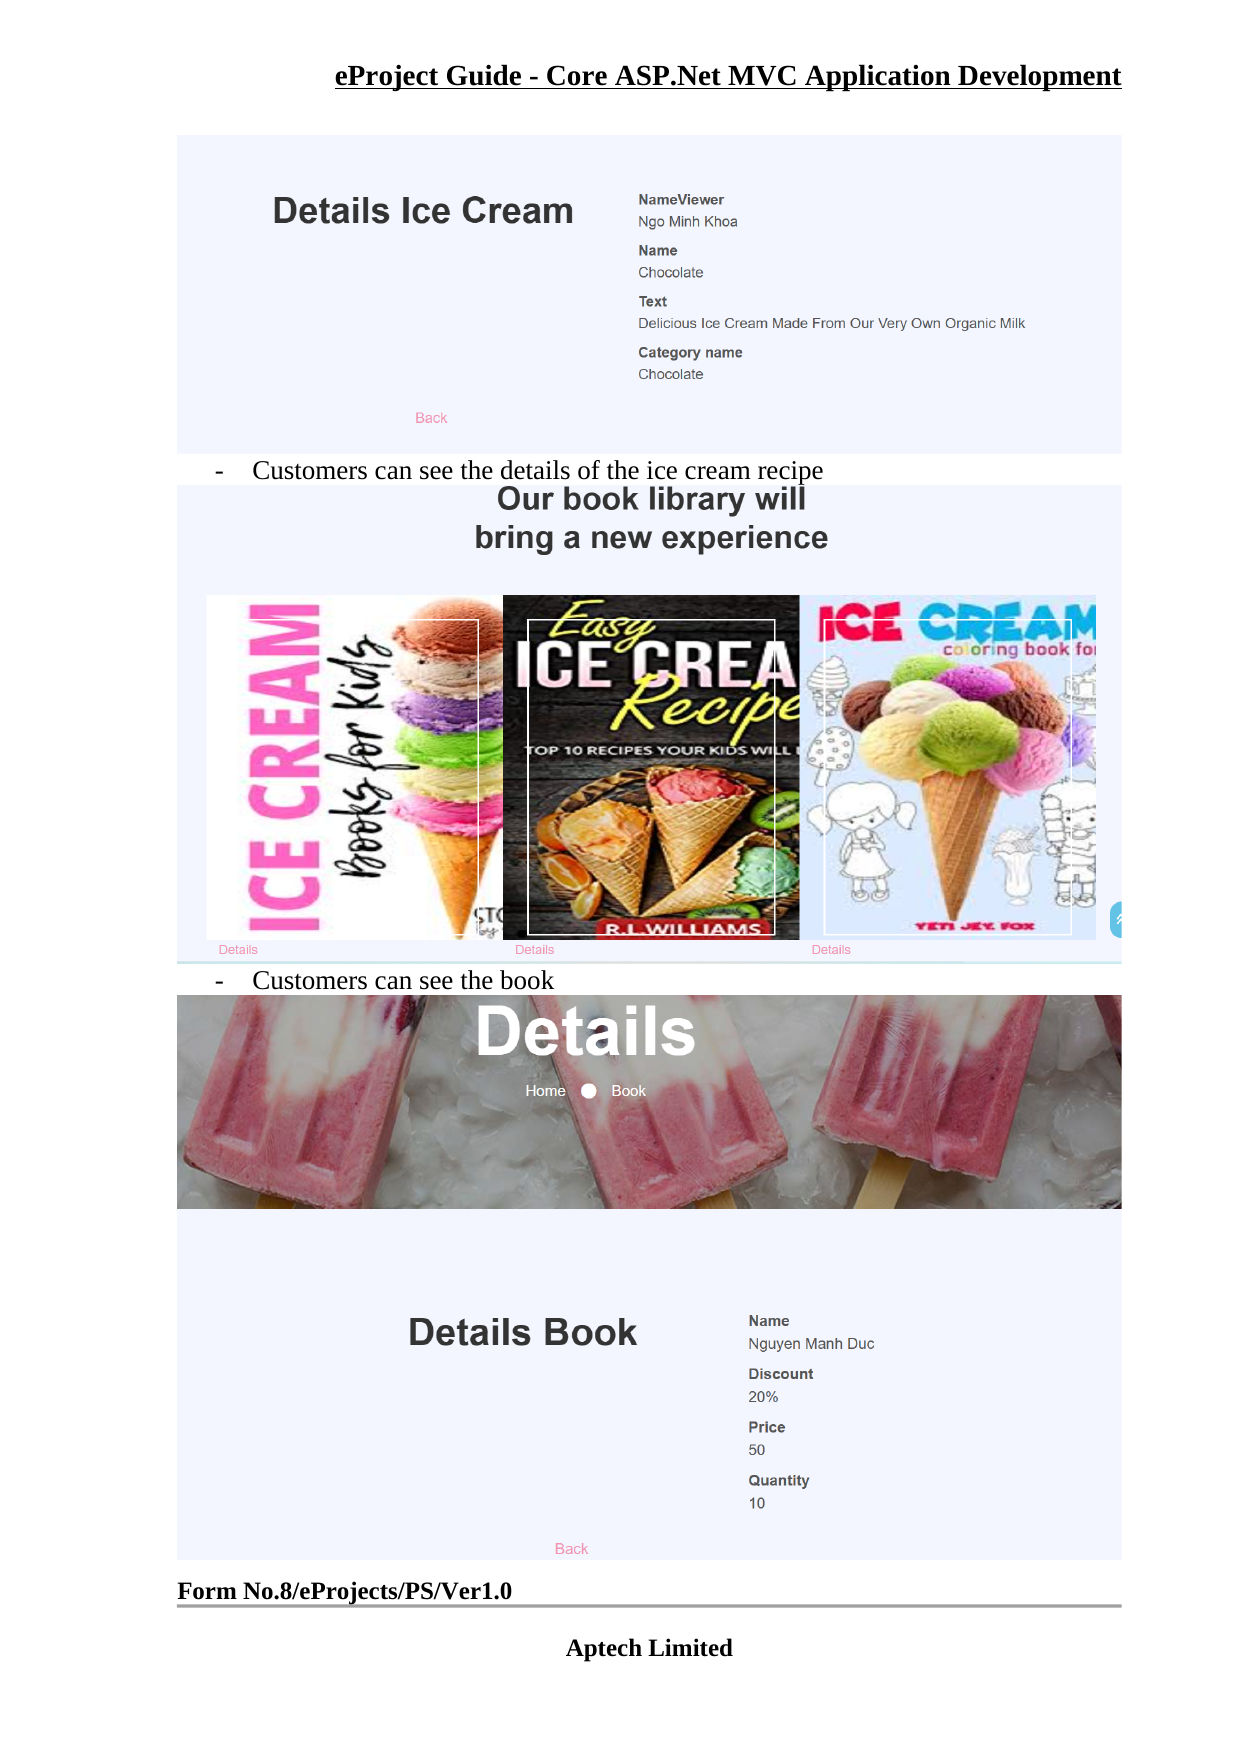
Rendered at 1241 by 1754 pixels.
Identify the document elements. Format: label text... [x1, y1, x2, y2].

picture [177, 485, 1122, 964]
picture [177, 995, 1122, 1560]
picture [177, 135, 1122, 454]
list Customers can see the book [214, 964, 1122, 995]
list Customers can see the details of the ice cream recipe [214, 454, 1122, 485]
